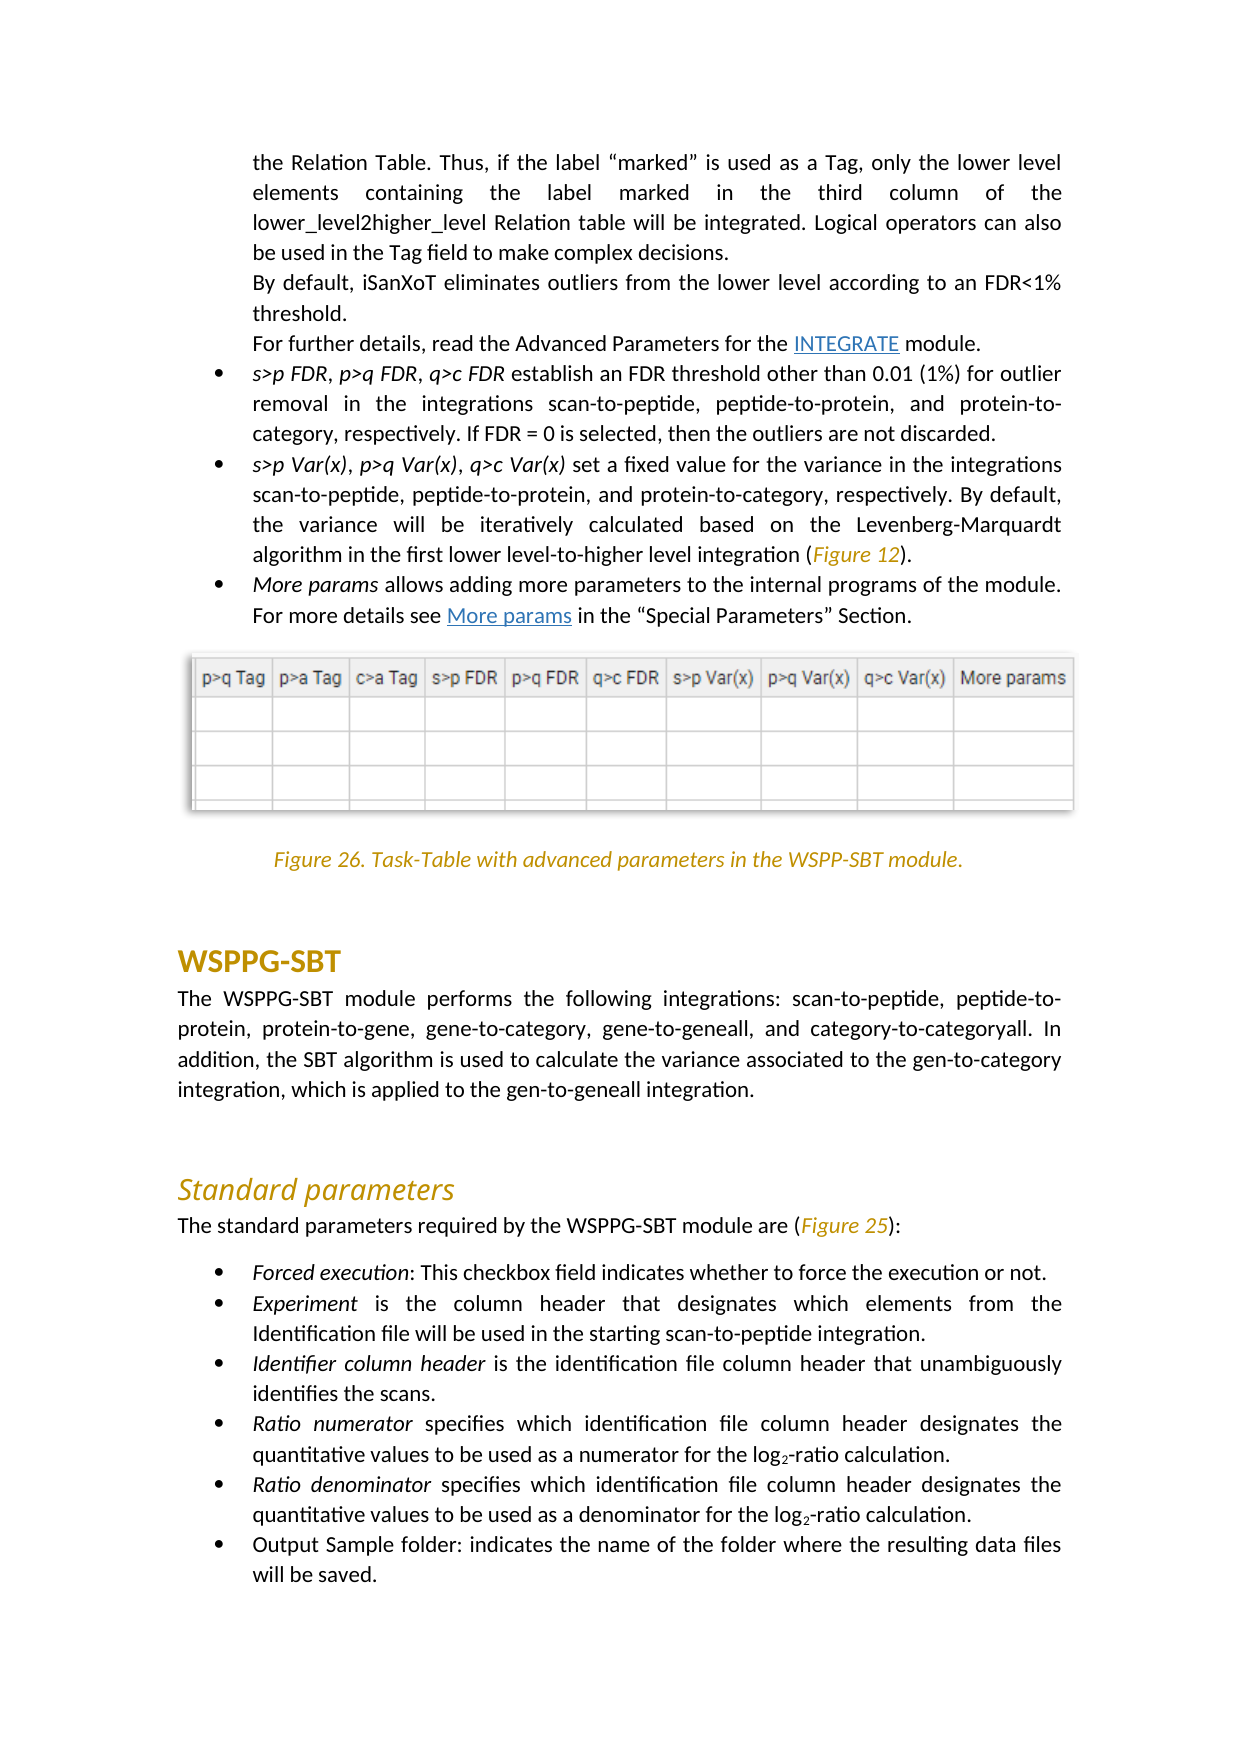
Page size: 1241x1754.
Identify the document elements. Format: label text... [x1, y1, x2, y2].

list Forced execution: This checkbox field indicates whether to force the execution or not. [215, 1258, 1063, 1286]
list s>p FDR, p>q FDR, q>c FDR establish an FDR threshold other than 0.01 (1%) for outlier removal in the integrations scan-to-peptide, peptide-to-protein, and protein-to-category, respectively. If FDR = 0 is selected, then the outliers are not discarded. [215, 359, 1063, 447]
text The WSPPG-SBT module performs the following integrations: scan-to-peptide, peptide-to-protein, protein-to-gene, gene-to-category, gene-to-geneall, and category-to-categoryall. In addition, the SBT algorithm is used to calculate the variance associated to the gen-to-category integration, which is applied to the gen-to-geneall integration. [177, 984, 1063, 1103]
list Experiment is the column header that designates which elements from the Identification file will be used in the starting scan-to-peptide integration. [215, 1289, 1063, 1347]
list Output Sample folder: indicates the name of the folder where the resulting data files will be saved. [215, 1530, 1063, 1588]
picture [192, 653, 1079, 810]
list Ratio numerator specifies which identification file column header designates the quantitative values to be used as a numerator for the log2-ratio calculation. [215, 1409, 1063, 1468]
subtitle Standard parameters [177, 1169, 1063, 1208]
list More params allows adding more parameters to the internal programs of the module. For more details see More params in the “Special Parameters” Section. [215, 571, 1063, 629]
list s>p Var(x), p>q Var(x), q>c Var(x) set a fixed value for the variance in the integrations scan-to-peptide, peptide-to-protein, and protein-to-category, respectively. By default, the variance will be iteratively calculated based on the Levenberg-Marquardt algorithm in the first lower level-to-higher level integration (Figure 12). [215, 450, 1063, 568]
text Figure 26. Task-Table with advanced parameters in the WSPP-SBT module. [177, 845, 1063, 873]
list For further details, read the Advanced Parameters for the INTEGRATE module. [252, 329, 1063, 357]
list By default, iSanXoT eliminates outliers from the lower level according to an FDR<1% threshold. [252, 268, 1063, 327]
subtitle WSPPG-SBT [177, 940, 1063, 981]
list Ratio denominator specifies which identification file column header designates the quantitative values to be used as a denominator for the log2-ratio calculation. [215, 1470, 1063, 1528]
list Identifier column header is the identification file column header that unambiguously identifies the scans. [215, 1349, 1063, 1407]
text The standard parameters required by the WSPPG-SBT module are (Figure 25): [177, 1212, 1063, 1239]
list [215, 148, 1063, 266]
